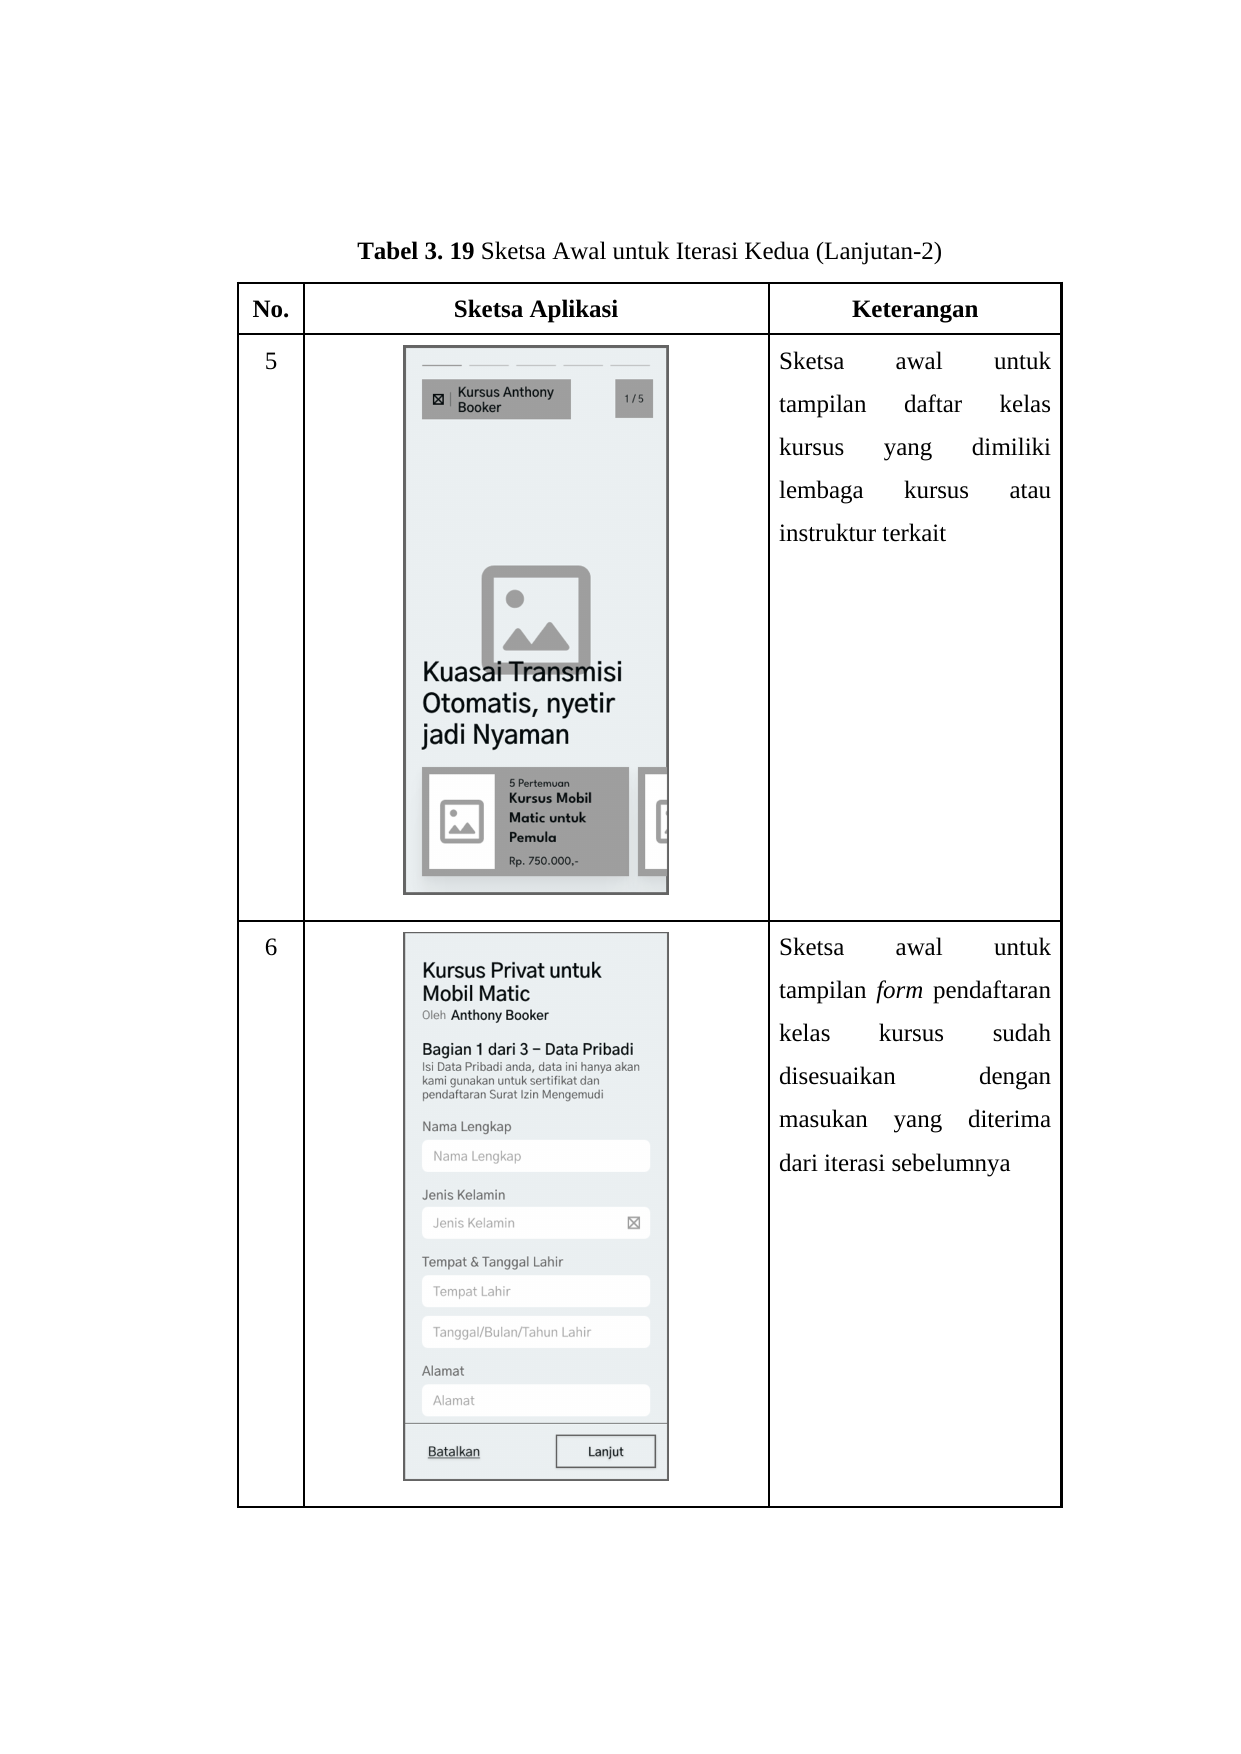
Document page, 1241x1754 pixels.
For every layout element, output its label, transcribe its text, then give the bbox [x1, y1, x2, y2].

table_cell 6 [239, 922, 303, 1506]
picture [403, 932, 669, 1481]
table_cell [305, 335, 768, 919]
table_cell Sketsa awal untuk tampilan form pendaftaran kelas kursus sudah disesuaikan dengan masukan yang diterima dari iterasi sebelumnya [770, 922, 1060, 1506]
table_header No. [239, 284, 303, 333]
table_cell [305, 922, 768, 1506]
table_cell Sketsa awal untuk tampilan daftar kelas kursus yang dimiliki lembaga kursus atau instruktur terkait [770, 335, 1060, 919]
table_header Keterangan [770, 284, 1060, 333]
table_cell 5 [239, 335, 303, 919]
text Tabel 3. 19 Sketsa Awal untuk Iterasi Kedua (Lanjutan-2) [236, 236, 1063, 265]
picture [403, 345, 669, 895]
table_header Sketsa Aplikasi [305, 284, 768, 333]
